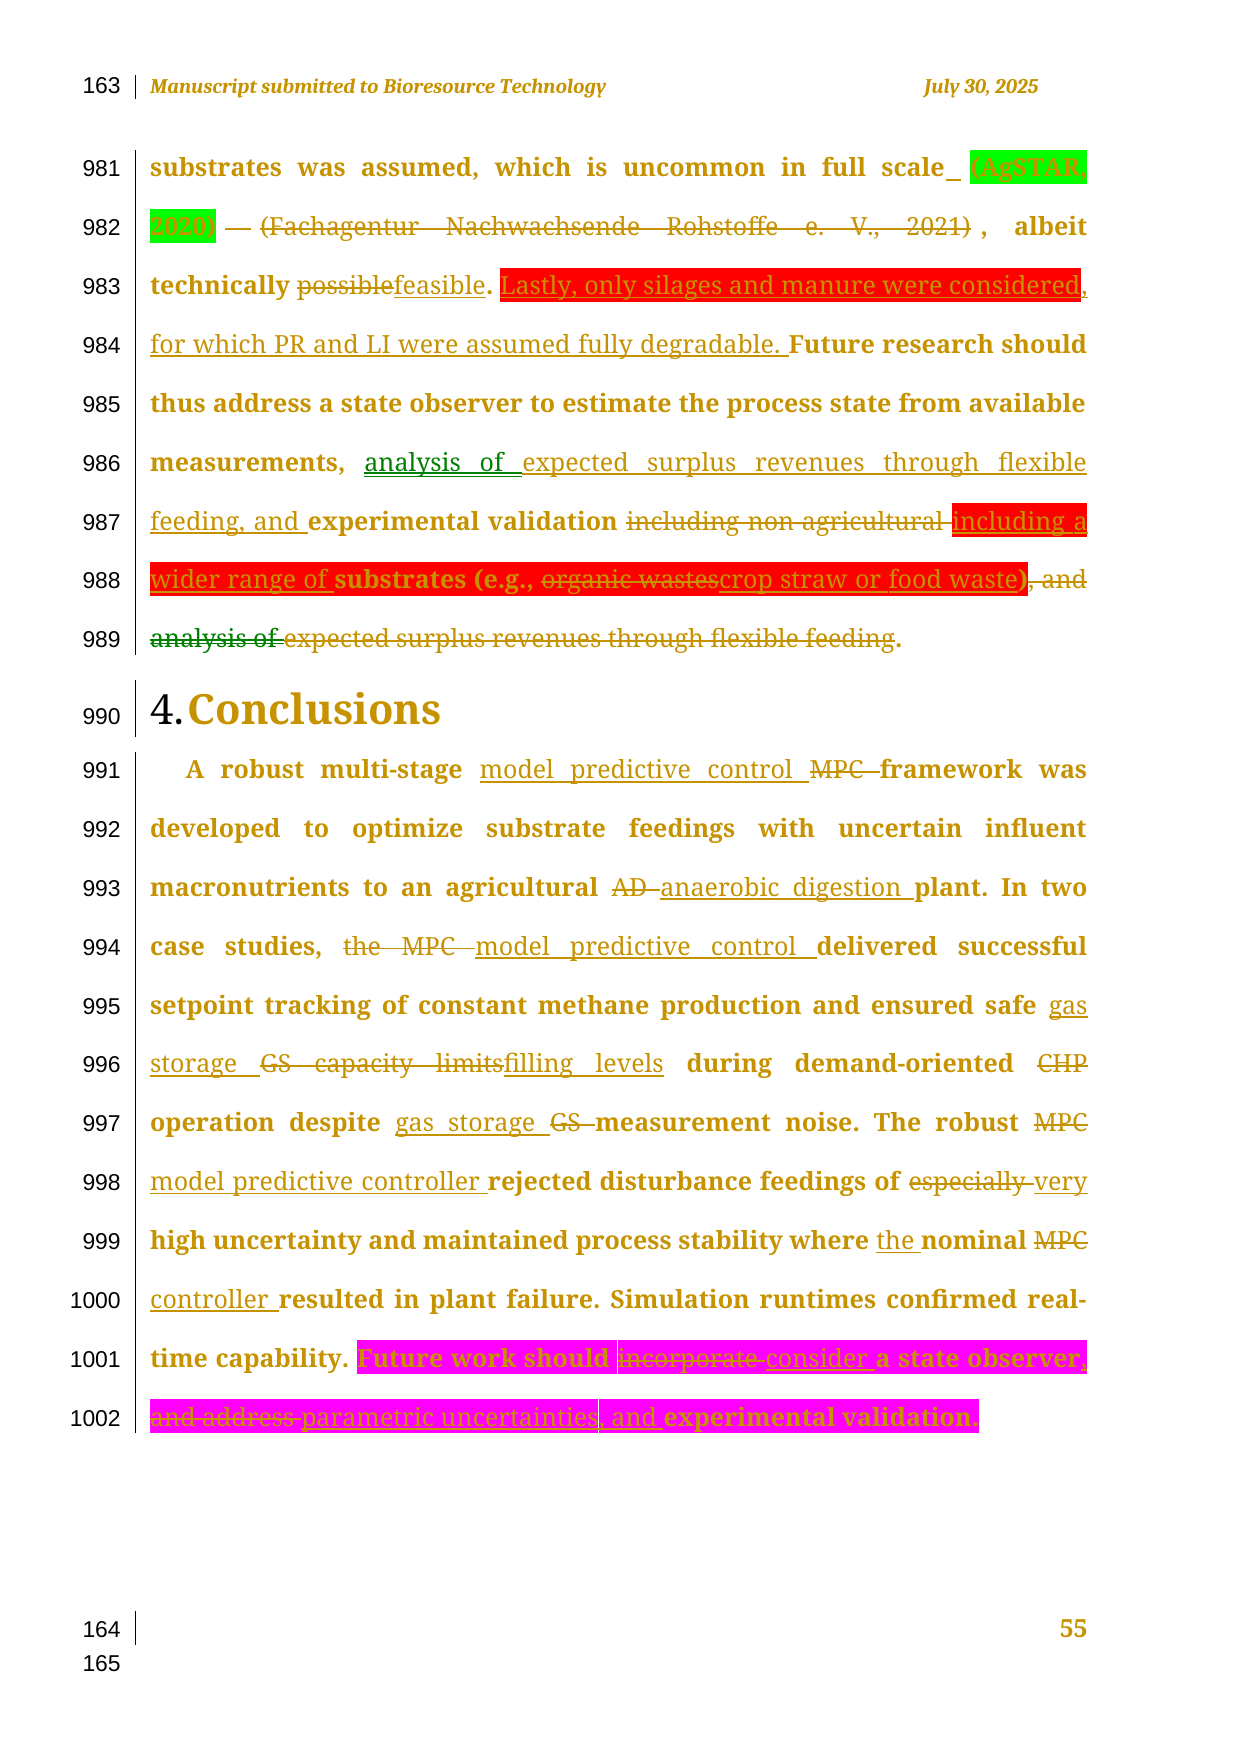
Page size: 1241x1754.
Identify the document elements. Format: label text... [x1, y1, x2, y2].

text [150, 150, 1087, 581]
text A robust multi-stage framework was developed to optimize substrate feedings with uncertain influent macronutrients to an agricultural plant. In two case studies, delivered successful setpoint tracking of constant methane production and ensured safe during demand-oriented operation despite measurement noise. The robust rejected disturbance feedings of high uncertainty and maintained process stability where nominal resulted in plant failure. Simulation runtimes confirmed real-time capability. Future work should a state observerexperimental validation. [150, 752, 1087, 1433]
subtitle Conclusions [150, 680, 1090, 737]
